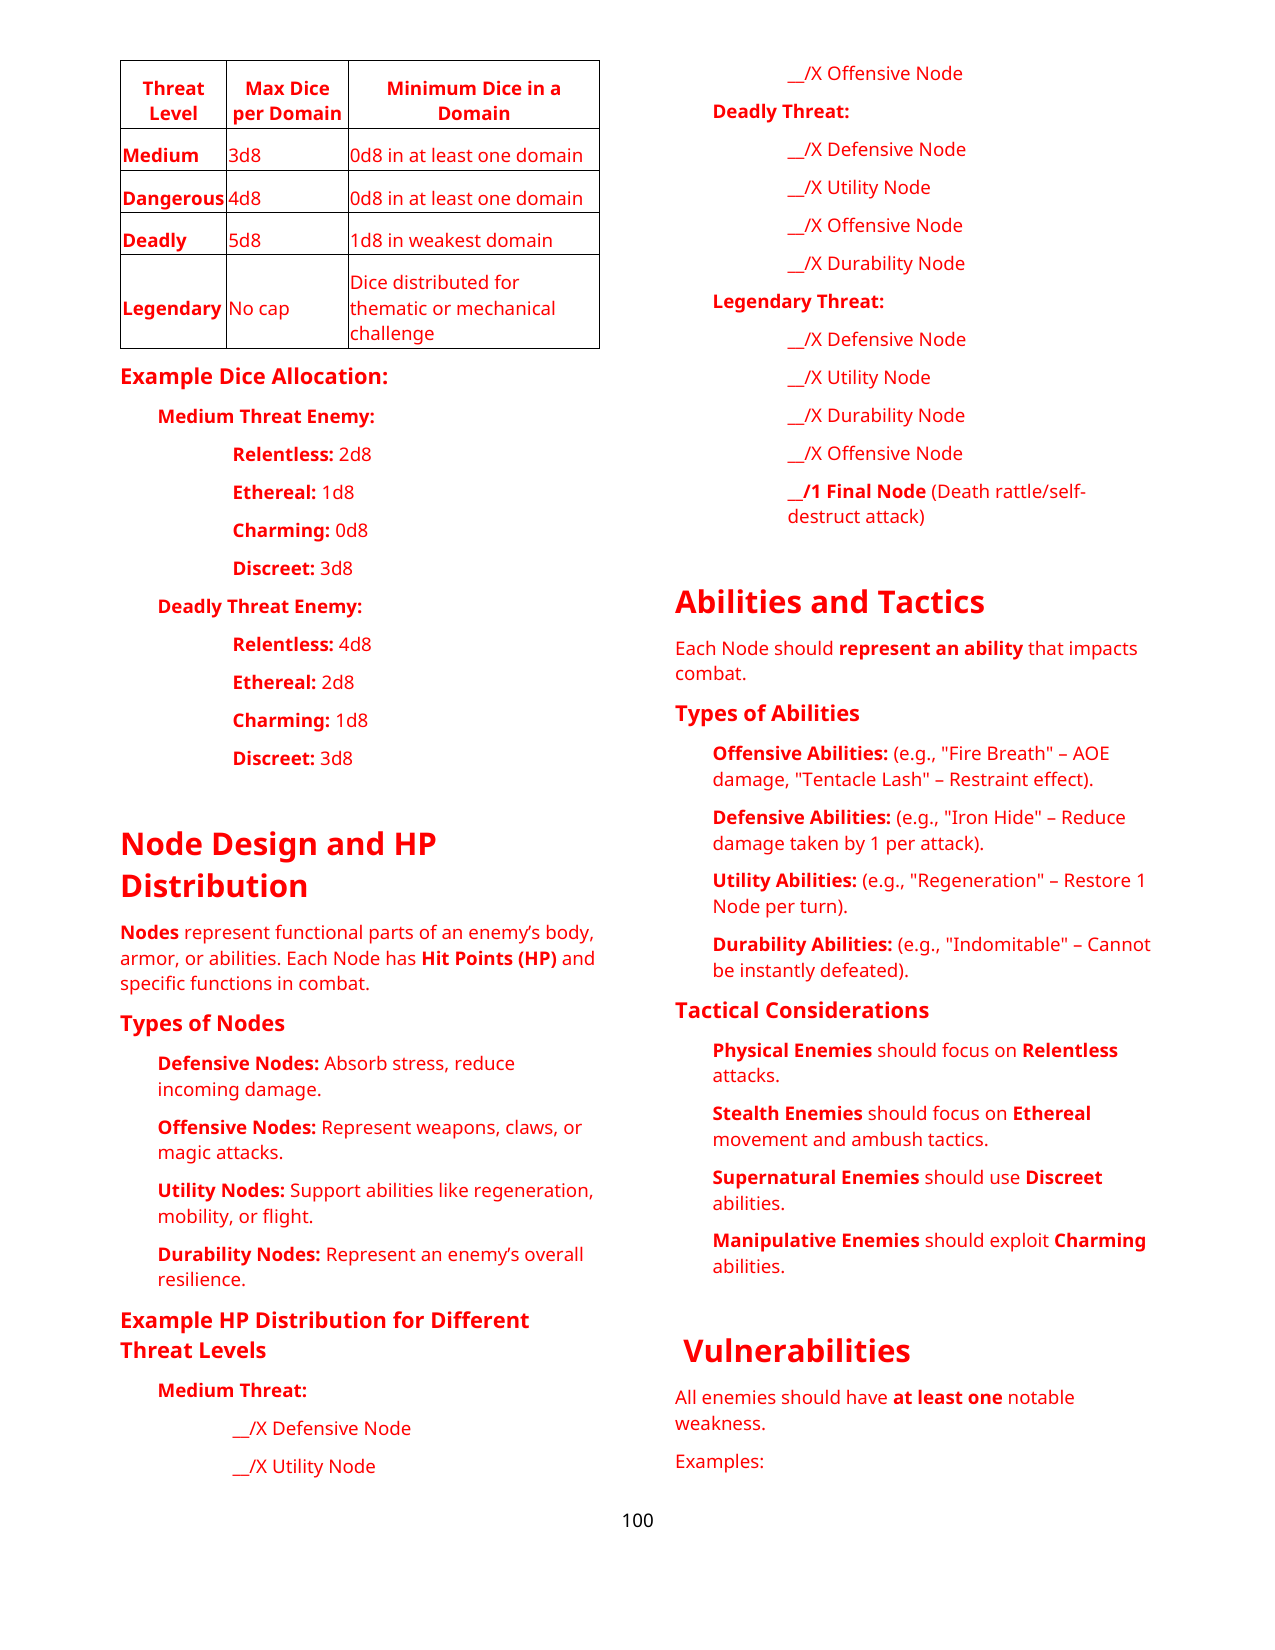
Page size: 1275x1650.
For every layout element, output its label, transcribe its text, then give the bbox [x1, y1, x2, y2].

text Types of Nodes [120, 1008, 600, 1038]
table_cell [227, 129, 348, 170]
text Relentless: 2d8 [232, 441, 600, 467]
text __/X Durability Node [787, 250, 1155, 276]
text Types of Abilities [675, 698, 1155, 728]
text __/X Defensive Node [787, 136, 1155, 162]
text Deadly Threat: [712, 98, 1155, 123]
text Node Design and HP Distribution [120, 822, 600, 907]
text Legendary Threat: [712, 288, 1155, 314]
text __/1 Final Node (Death rattle/self-destruct attack) [787, 478, 1155, 529]
text __/X Utility Node [787, 364, 1155, 390]
text Vulnerabilities [675, 1329, 1155, 1372]
text Abilities and Tactics [675, 580, 1155, 622]
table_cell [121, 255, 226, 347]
text __/X Utility Node [787, 174, 1155, 199]
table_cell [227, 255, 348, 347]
text Durability Abilities: (e.g., "Indomitable" – Cannot be instantly defeated). [712, 931, 1155, 982]
text Charming: 0d8 [232, 517, 600, 543]
text Relentless: 4d8 [232, 631, 600, 657]
text Charming: 1d8 [232, 707, 600, 733]
text __/X Durability Node [787, 402, 1155, 428]
text Tactical Considerations [675, 995, 1155, 1025]
text Discreet: 3d8 [232, 746, 600, 771]
text Defensive Abilities: (e.g., "Iron Hide" – Reduce damage taken by 1 per attack). [712, 804, 1155, 855]
text Medium Threat: [157, 1377, 600, 1402]
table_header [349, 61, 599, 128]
text Ethereal: 1d8 [232, 479, 600, 505]
text Manipulative Enemies should exploit Charming abilities. [712, 1228, 1155, 1279]
text __/X Offensive Node [787, 440, 1155, 466]
text Utility Abilities: (e.g., "Regeneration" – Restore 1 Node per turn). [712, 868, 1155, 919]
text All enemies should have at least one notable weakness. [675, 1384, 1155, 1436]
text __/X Defensive Node [232, 1415, 600, 1440]
text Ethereal: 2d8 [232, 669, 600, 695]
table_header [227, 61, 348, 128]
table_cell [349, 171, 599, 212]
text Utility Nodes: Support abilities like regeneration, mobility, or flight. [157, 1178, 600, 1229]
text Examples: [675, 1448, 1155, 1473]
text Physical Enemies should focus on Relentless attacks. [712, 1037, 1155, 1088]
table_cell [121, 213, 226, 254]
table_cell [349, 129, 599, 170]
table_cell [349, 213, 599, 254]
text Discreet: 3d8 [232, 555, 600, 581]
text Example HP Distribution for Different Threat Levels [120, 1305, 600, 1364]
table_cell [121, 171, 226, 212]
text Offensive Abilities: (e.g., "Fire Breath" – AOE damage, "Tentacle Lash" – Restraint effect). [712, 741, 1155, 792]
text __/X Offensive Node [787, 60, 1155, 86]
text Durability Nodes: Represent an enemy’s overall resilience. [157, 1241, 600, 1292]
text Offensive Nodes: Represent weapons, claws, or magic attacks. [157, 1114, 600, 1165]
text Nodes represent functional parts of an enemy’s body, armor, or abilities. Each Node has Hit Points (HP) and specific functions in combat. [120, 919, 600, 996]
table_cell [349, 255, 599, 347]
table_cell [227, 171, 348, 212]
text Defensive Nodes: Absorb stress, reduce incoming damage. [157, 1051, 600, 1102]
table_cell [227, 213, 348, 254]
text Each Node should represent an ability that impacts combat. [675, 635, 1155, 686]
text Stealth Enemies should focus on Ethereal movement and ambush tactics. [712, 1101, 1155, 1152]
text Medium Threat Enemy: [157, 403, 600, 429]
text __/X Defensive Node [787, 326, 1155, 352]
text __/X Utility Node [232, 1453, 600, 1478]
text Deadly Threat Enemy: [157, 593, 600, 619]
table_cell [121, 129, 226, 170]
text Supernatural Enemies should use Discreet abilities. [712, 1164, 1155, 1215]
text Example Dice Allocation: [120, 361, 600, 391]
text __/X Offensive Node [787, 212, 1155, 238]
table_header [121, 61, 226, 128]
